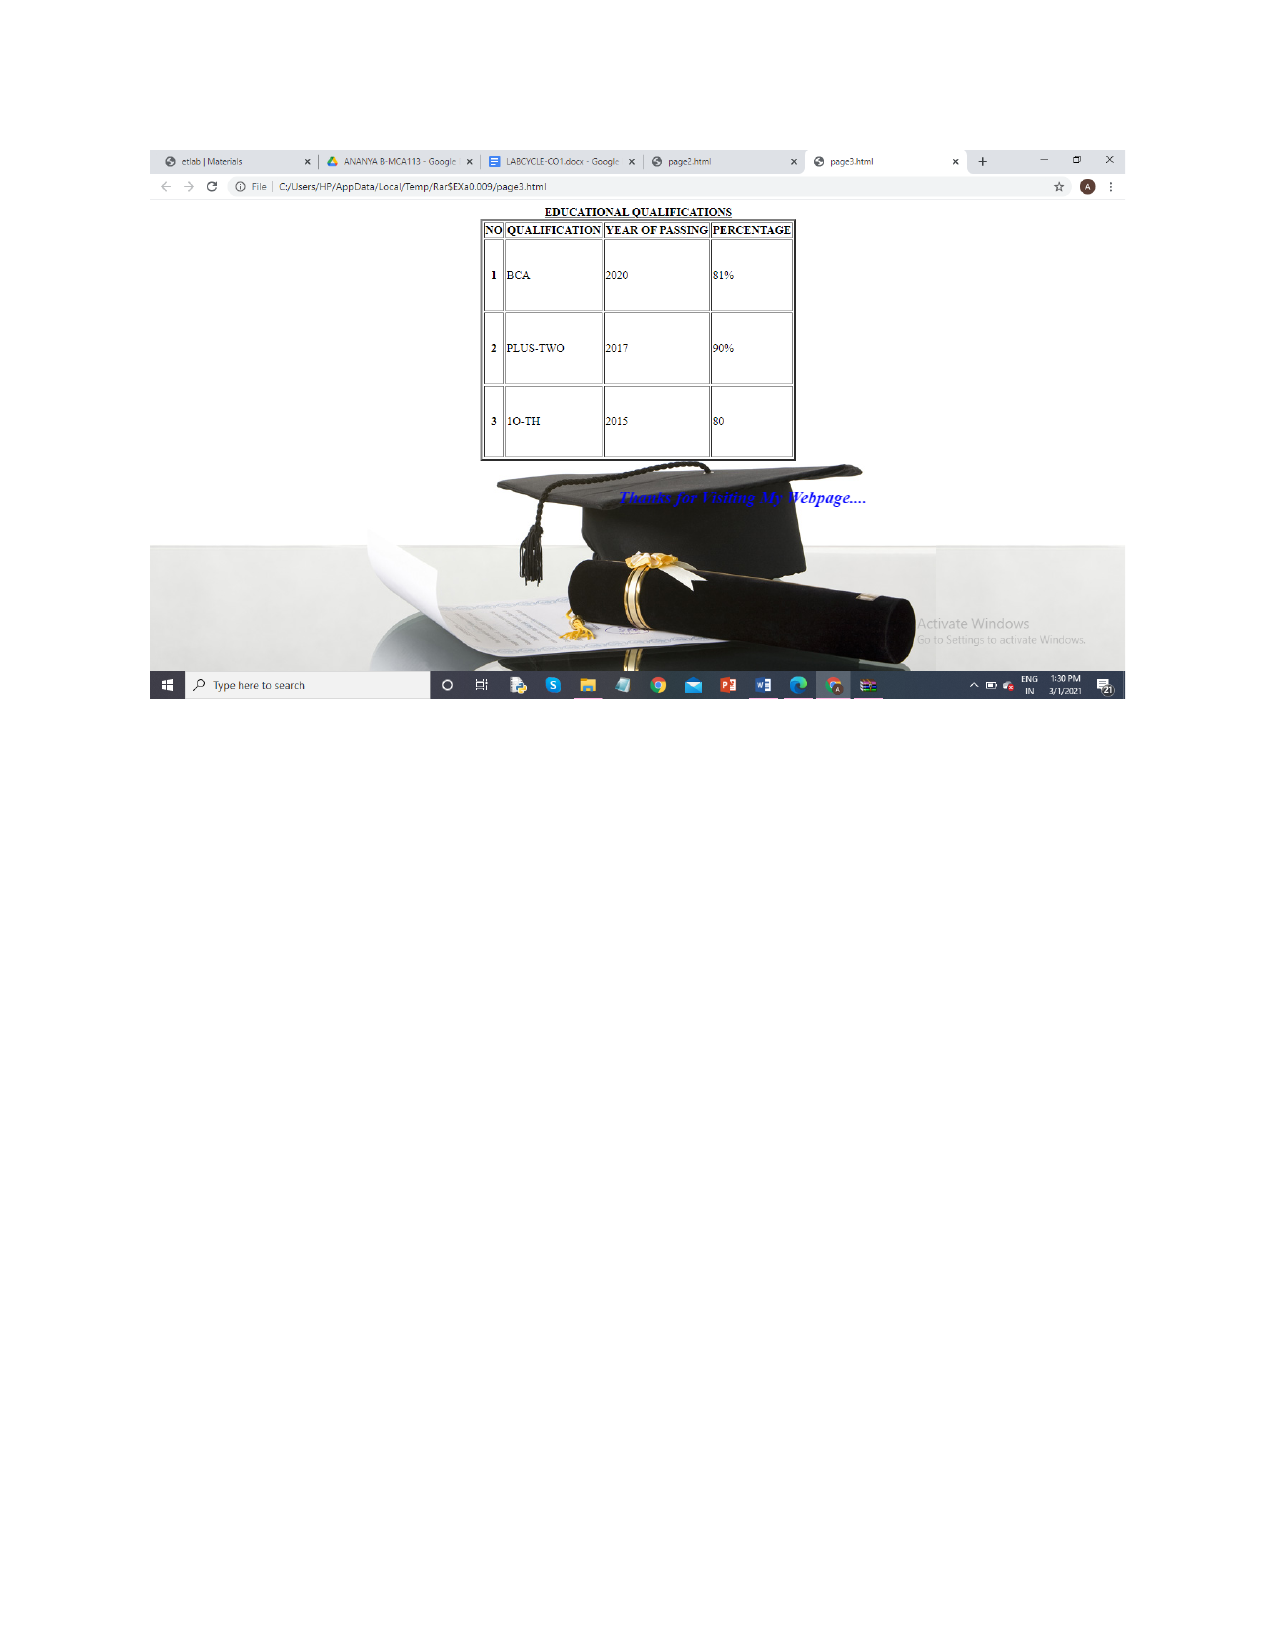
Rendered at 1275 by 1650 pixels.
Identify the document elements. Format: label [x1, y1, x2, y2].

picture [150, 150, 1125, 699]
